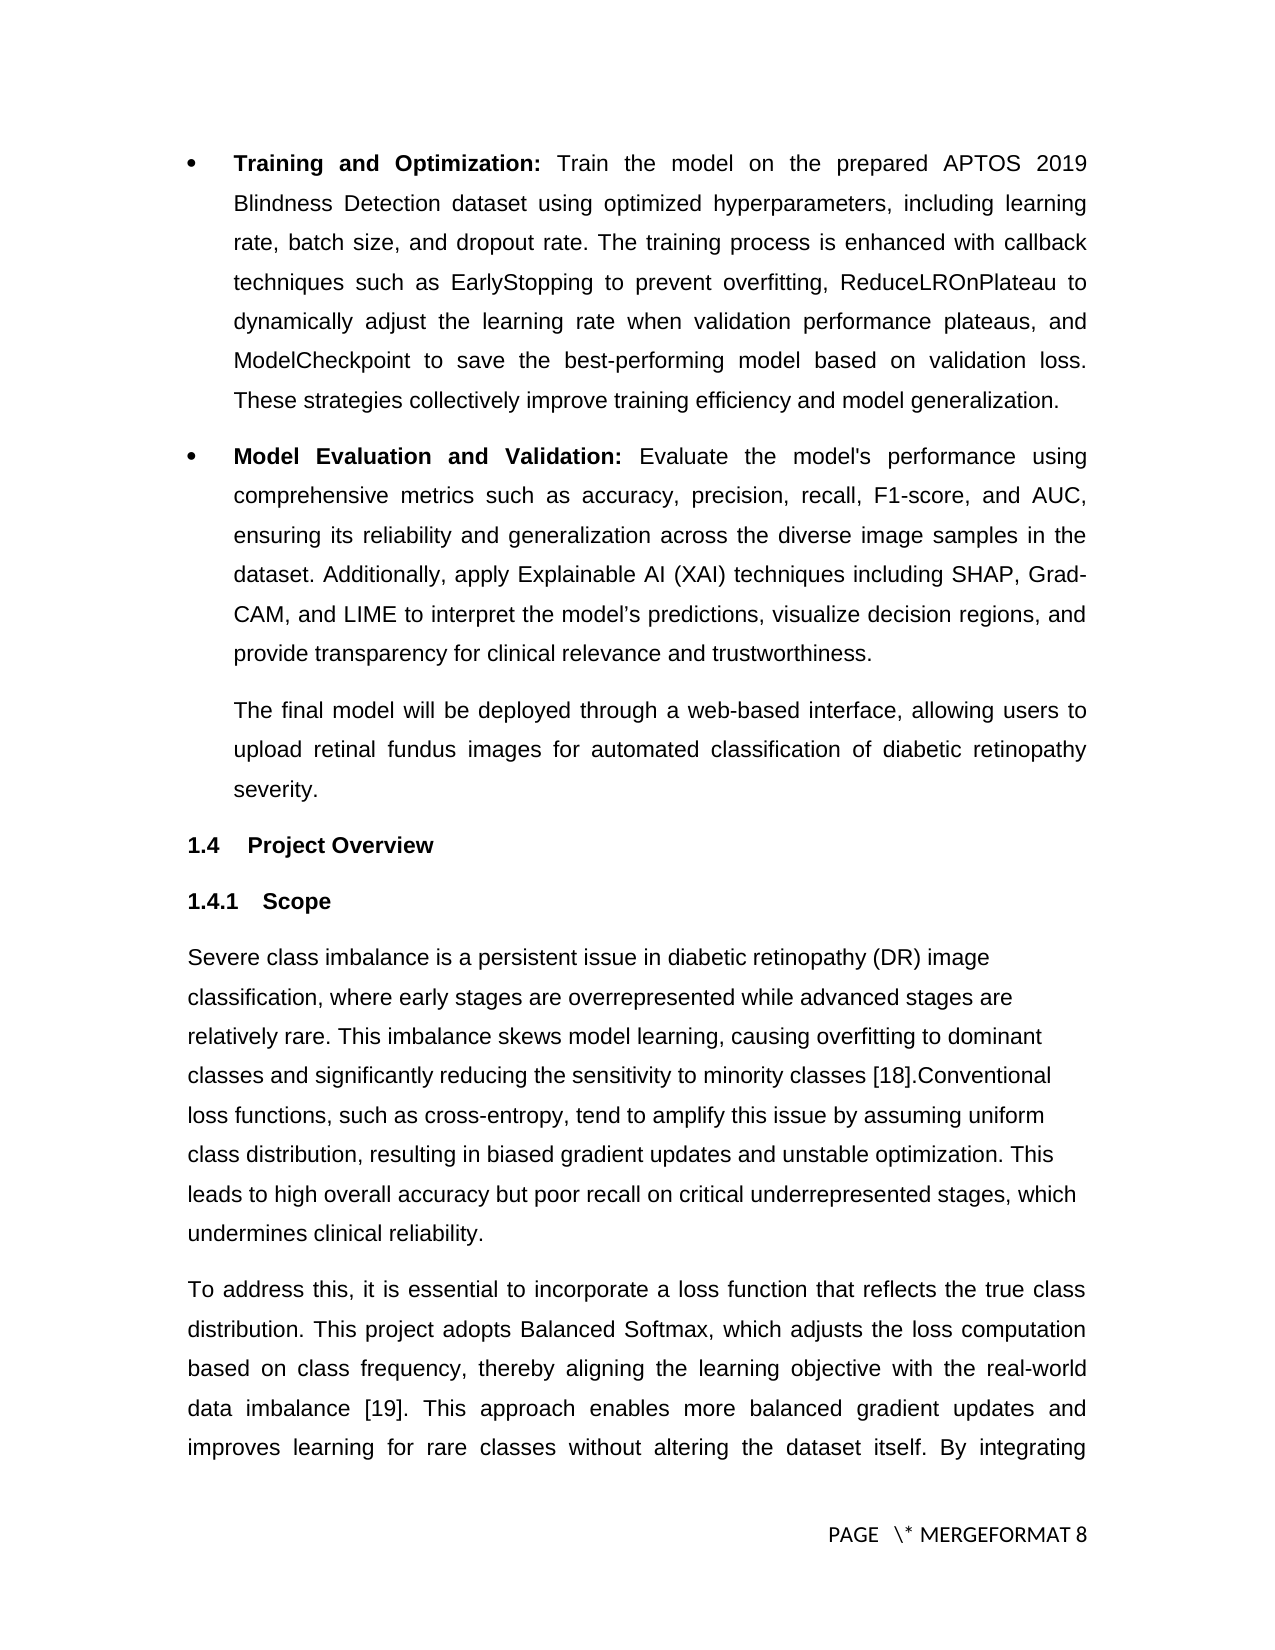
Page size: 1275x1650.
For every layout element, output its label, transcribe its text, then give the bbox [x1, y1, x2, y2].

list Model Evaluation and Validation: Evaluate the model's performance using comprehensive metrics such as accuracy, precision, recall, F1-score, and AUC, ensuring its reliability and generalization across the diverse image samples in the dataset. Additionally, apply Explainable AI (XAI) techniques including SHAP, Grad-CAM, and LIME to interpret the model’s predictions, visualize decision regions, and provide transparency for clinical relevance and trustworthiness. [187, 443, 1087, 667]
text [187, 1276, 1087, 1461]
text The final model will be deployed through a web-based interface, allowing users to upload retinal fundus images for automated classification of diabetic retinopathy severity. [233, 697, 1087, 802]
text Severe class imbalance is a persistent issue in diabetic retinopathy (DR) image classification, where early stages are overrepresented while advanced stages are relatively rare. This imbalance skews model learning, causing overfitting to dominant classes and significantly reducing the sensitivity to minority classes [18].Conventional loss functions, such as cross-entropy, tend to amplify this issue by assuming uniform class distribution, resulting in biased gradient updates and unstable optimization. This leads to high overall accuracy but poor recall on critical underrepresented stages, which undermines clinical reliability. [187, 944, 1087, 1247]
list Training and Optimization: Train the model on the prepared APTOS 2019 Blindness Detection dataset using optimized hyperparameters, including learning rate, batch size, and dropout rate. The training process is enhanced with callback techniques such as EarlyStopping to prevent overfitting, ReduceLROnPlateau to dynamically adjust the learning rate when validation performance plateaus, and ModelCheckpoint to save the best-performing model based on validation loss. These strategies collectively improve training efficiency and model generalization. [187, 150, 1087, 413]
list Scope [187, 888, 1087, 914]
list Project Overview [187, 832, 1087, 858]
